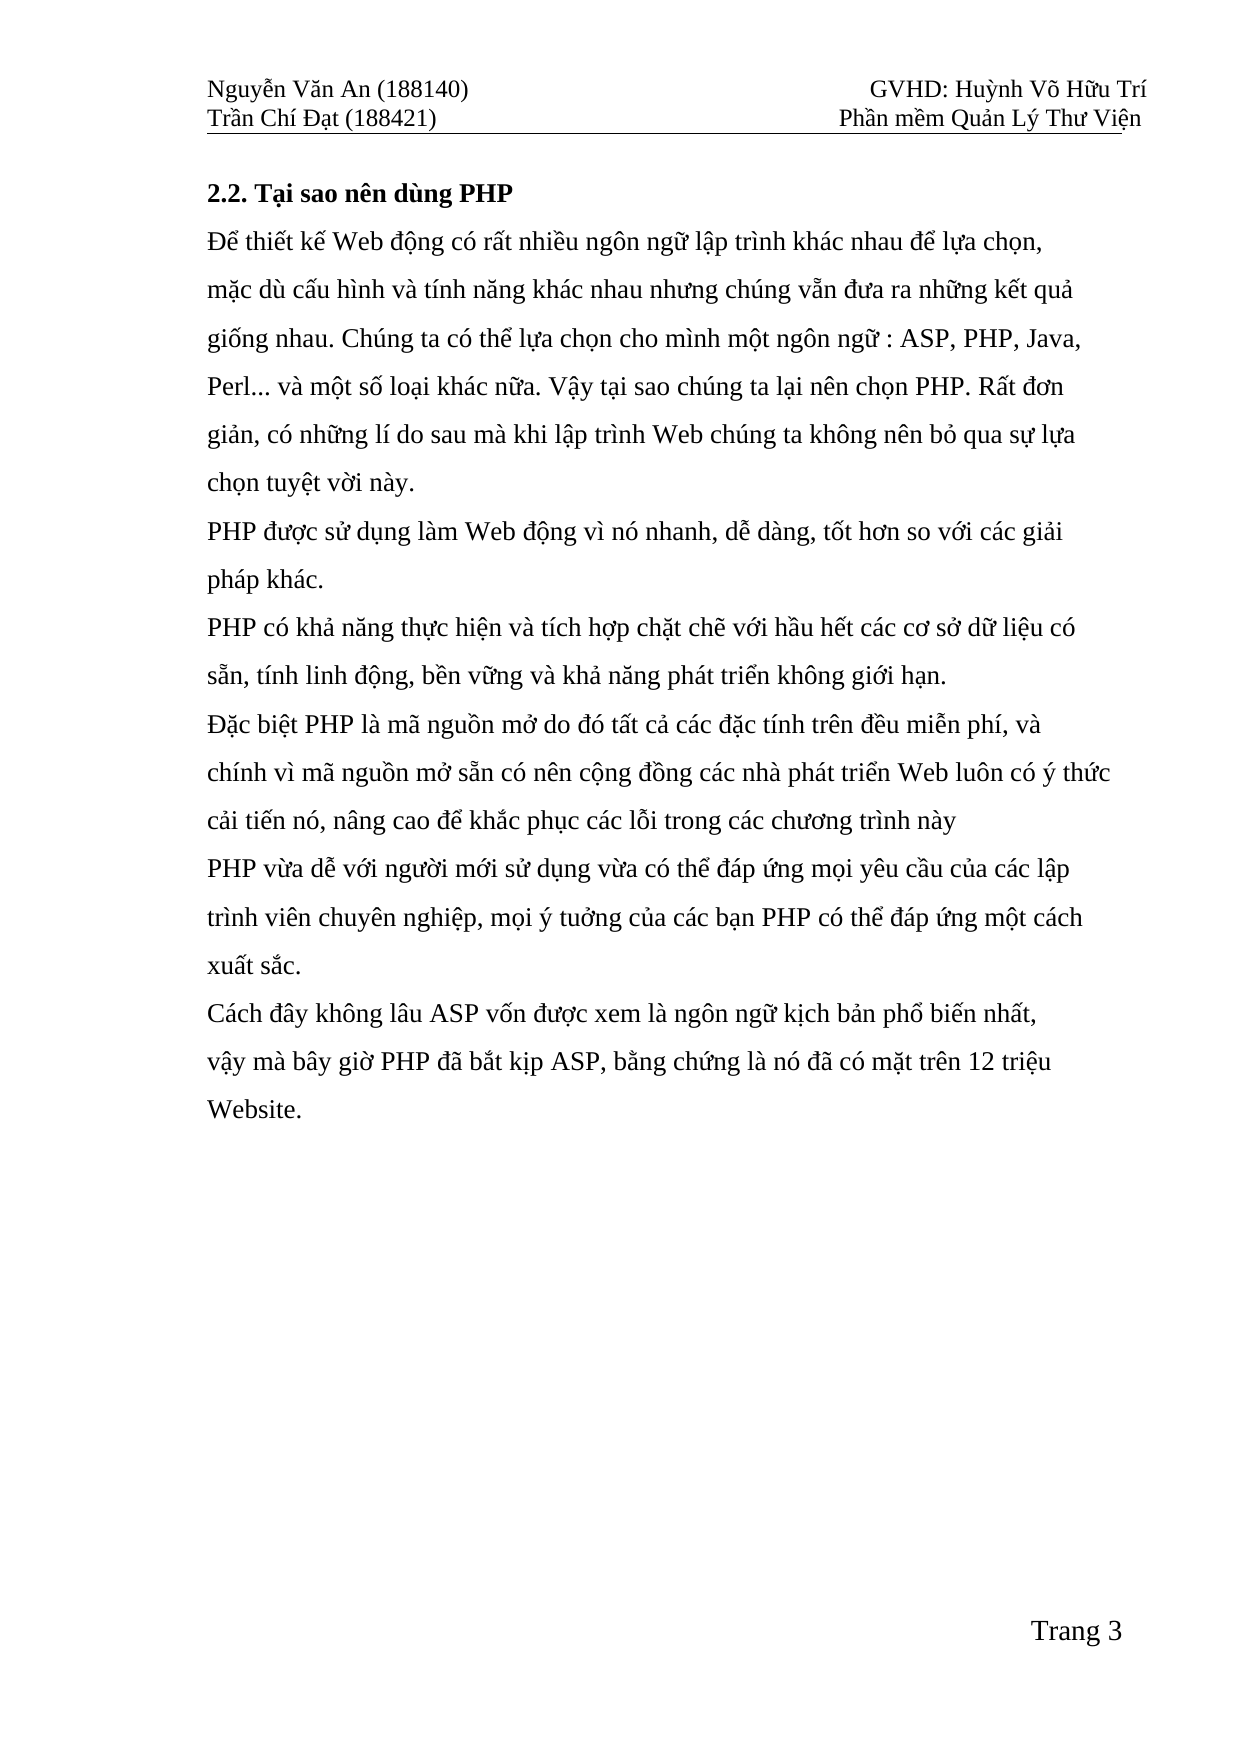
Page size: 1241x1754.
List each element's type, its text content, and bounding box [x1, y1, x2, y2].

text Perl... và một số loại khác nữa. Vậy tại sao chúng ta lại nên chọn PHP. Rất đơn [207, 370, 1122, 401]
text xuất sắc. [207, 949, 1122, 980]
text Để thiết kế Web động có rất nhiều ngôn ngữ lập trình khác nhau để lựa chọn, [207, 225, 1122, 257]
text PHP vừa dễ với người mới sử dụng vừa có thể đáp ứng mọi yêu cầu của các lập [207, 852, 1122, 883]
text Website. [207, 1093, 1122, 1125]
text Đặc biệt PHP là mã nguồn mở do đó tất cả các đặc tính trên đều miễn phí, và [207, 708, 1122, 739]
text mặc dù cấu hình và tính năng khác nhau nhưng chúng vẵn đưa ra những kết quả [207, 274, 1122, 305]
text chọn tuyệt vời này. [207, 467, 1122, 498]
text chính vì mã nguồn mở sẵn có nên cộng đồng các nhà phát triển Web luôn có ý thức [207, 756, 1122, 787]
text PHP có khả năng thực hiện và tích hợp chặt chẽ với hầu hết các cơ sở dữ liệu có [207, 611, 1122, 642]
text giống nhau. Chúng ta có thể lựa chọn cho mình một ngôn ngữ : ASP, PHP, Java, [207, 322, 1122, 353]
text cải tiến nó, nâng cao để khắc phục các lỗi trong các chương trình này [207, 804, 1122, 835]
text giản, có những lí do sau mà khi lập trình Web chúng ta không nên bỏ qua sự lựa [207, 418, 1122, 449]
text PHP được sử dụng làm Web động vì nó nhanh, dễ dàng, tốt hơn so với các giải [207, 515, 1122, 546]
text trình viên chuyên nghiệp, mọi ý tuởng của các bạn PHP có thể đáp ứng một cách [207, 901, 1122, 932]
subtitle 2.2. Tại sao nên dùng PHP [207, 177, 1122, 208]
text vậy mà bây giờ PHP đã bắt kịp ASP, bằng chứng là nó đã có mặt trên 12 triệu [207, 1045, 1122, 1076]
text pháp khác. [207, 563, 1122, 594]
text Cách đây không lâu ASP vốn được xem là ngôn ngữ kịch bản phổ biến nhất, [207, 997, 1122, 1028]
text sẵn, tính linh động, bền vững và khả năng phát triển không giới hạn. [207, 659, 1122, 691]
